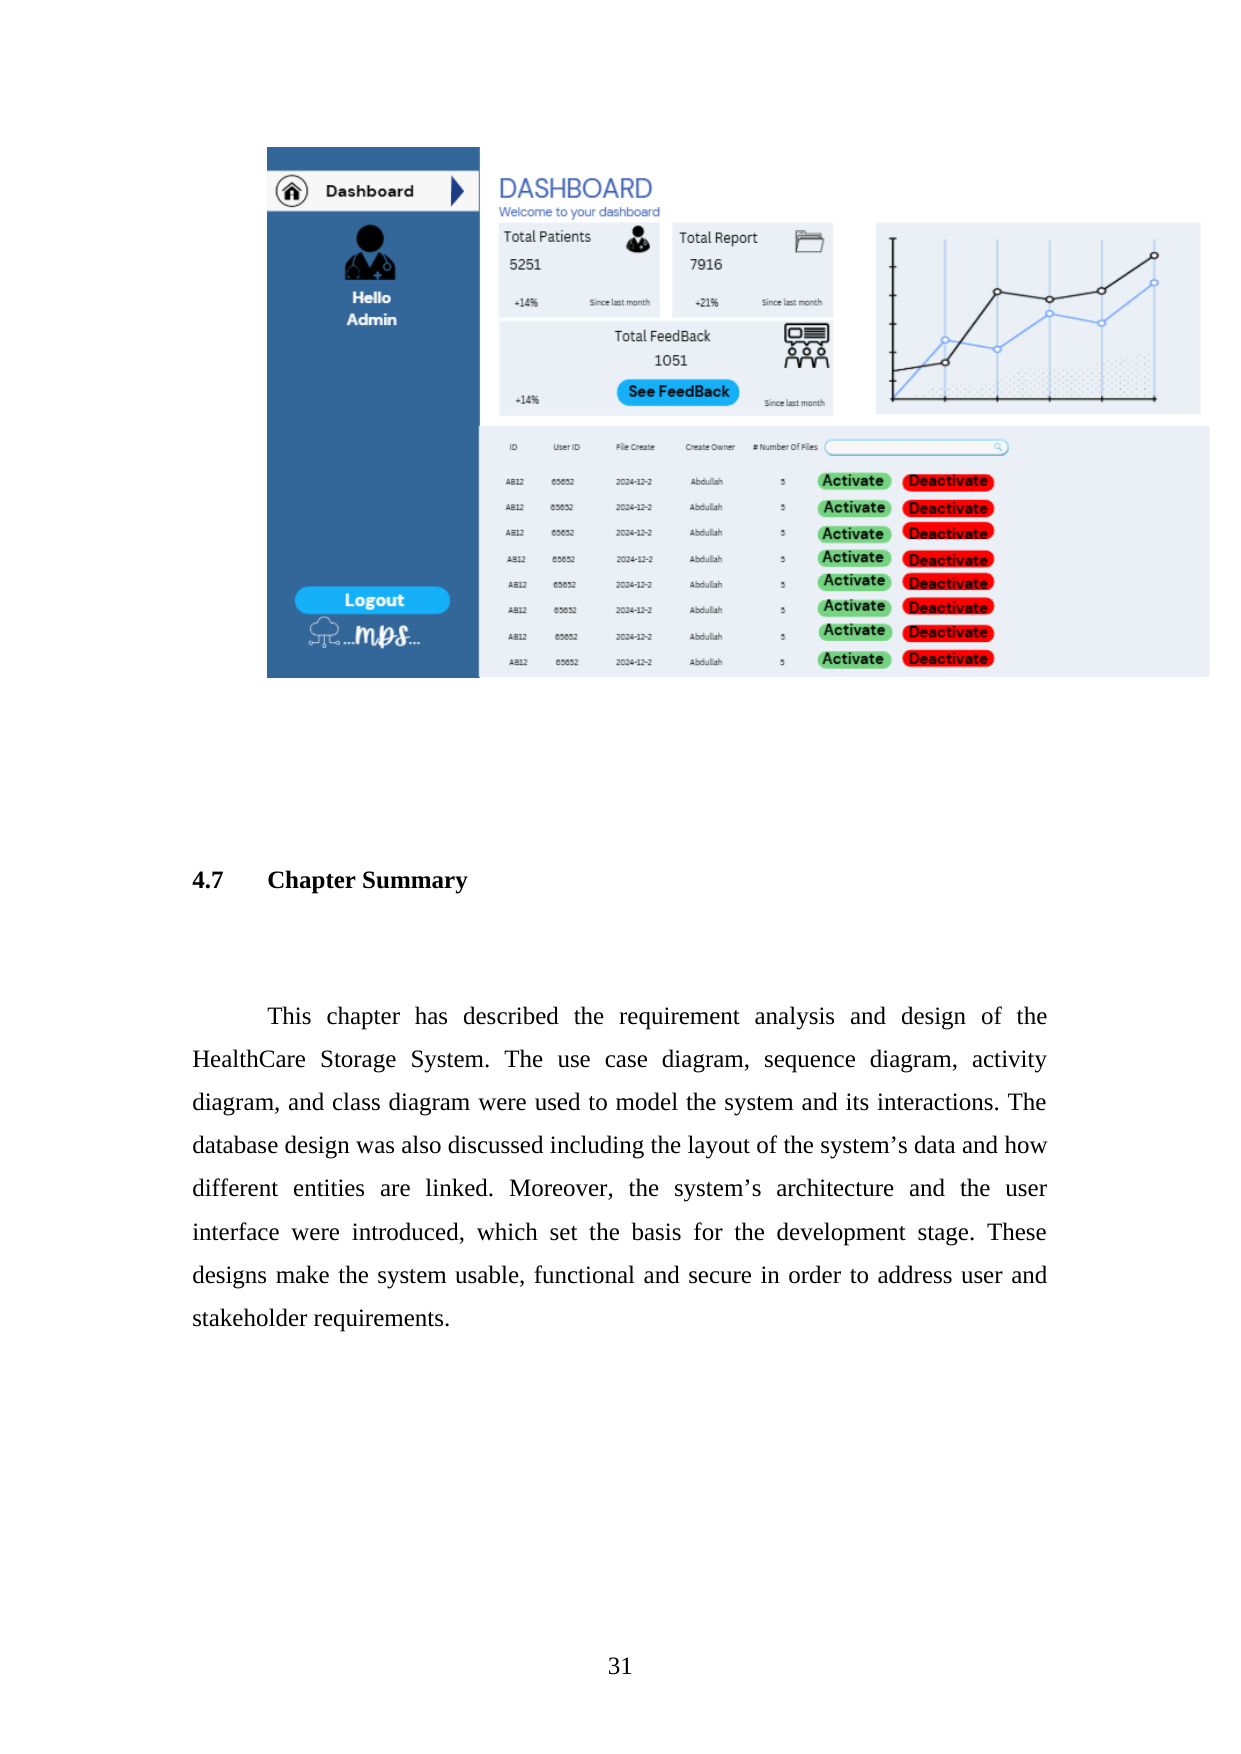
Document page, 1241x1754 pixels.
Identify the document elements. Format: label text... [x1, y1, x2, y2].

picture [267, 147, 1210, 678]
text This chapter has described the requirement analysis and design of the HealthCare Storage System. The use case diagram, sequence diagram, activity diagram, and class diagram were used to model the system and its interactions. The database design was also discussed including the layout of the system’s data and how different entities are linked. Moreover, the system’s architecture and the user interface were introduced, which set the basis for the development stage. These designs make the system usable, functional and secure in order to address user and stakeholder requirements. [192, 1001, 1048, 1332]
list Chapter Summary [192, 865, 1048, 893]
